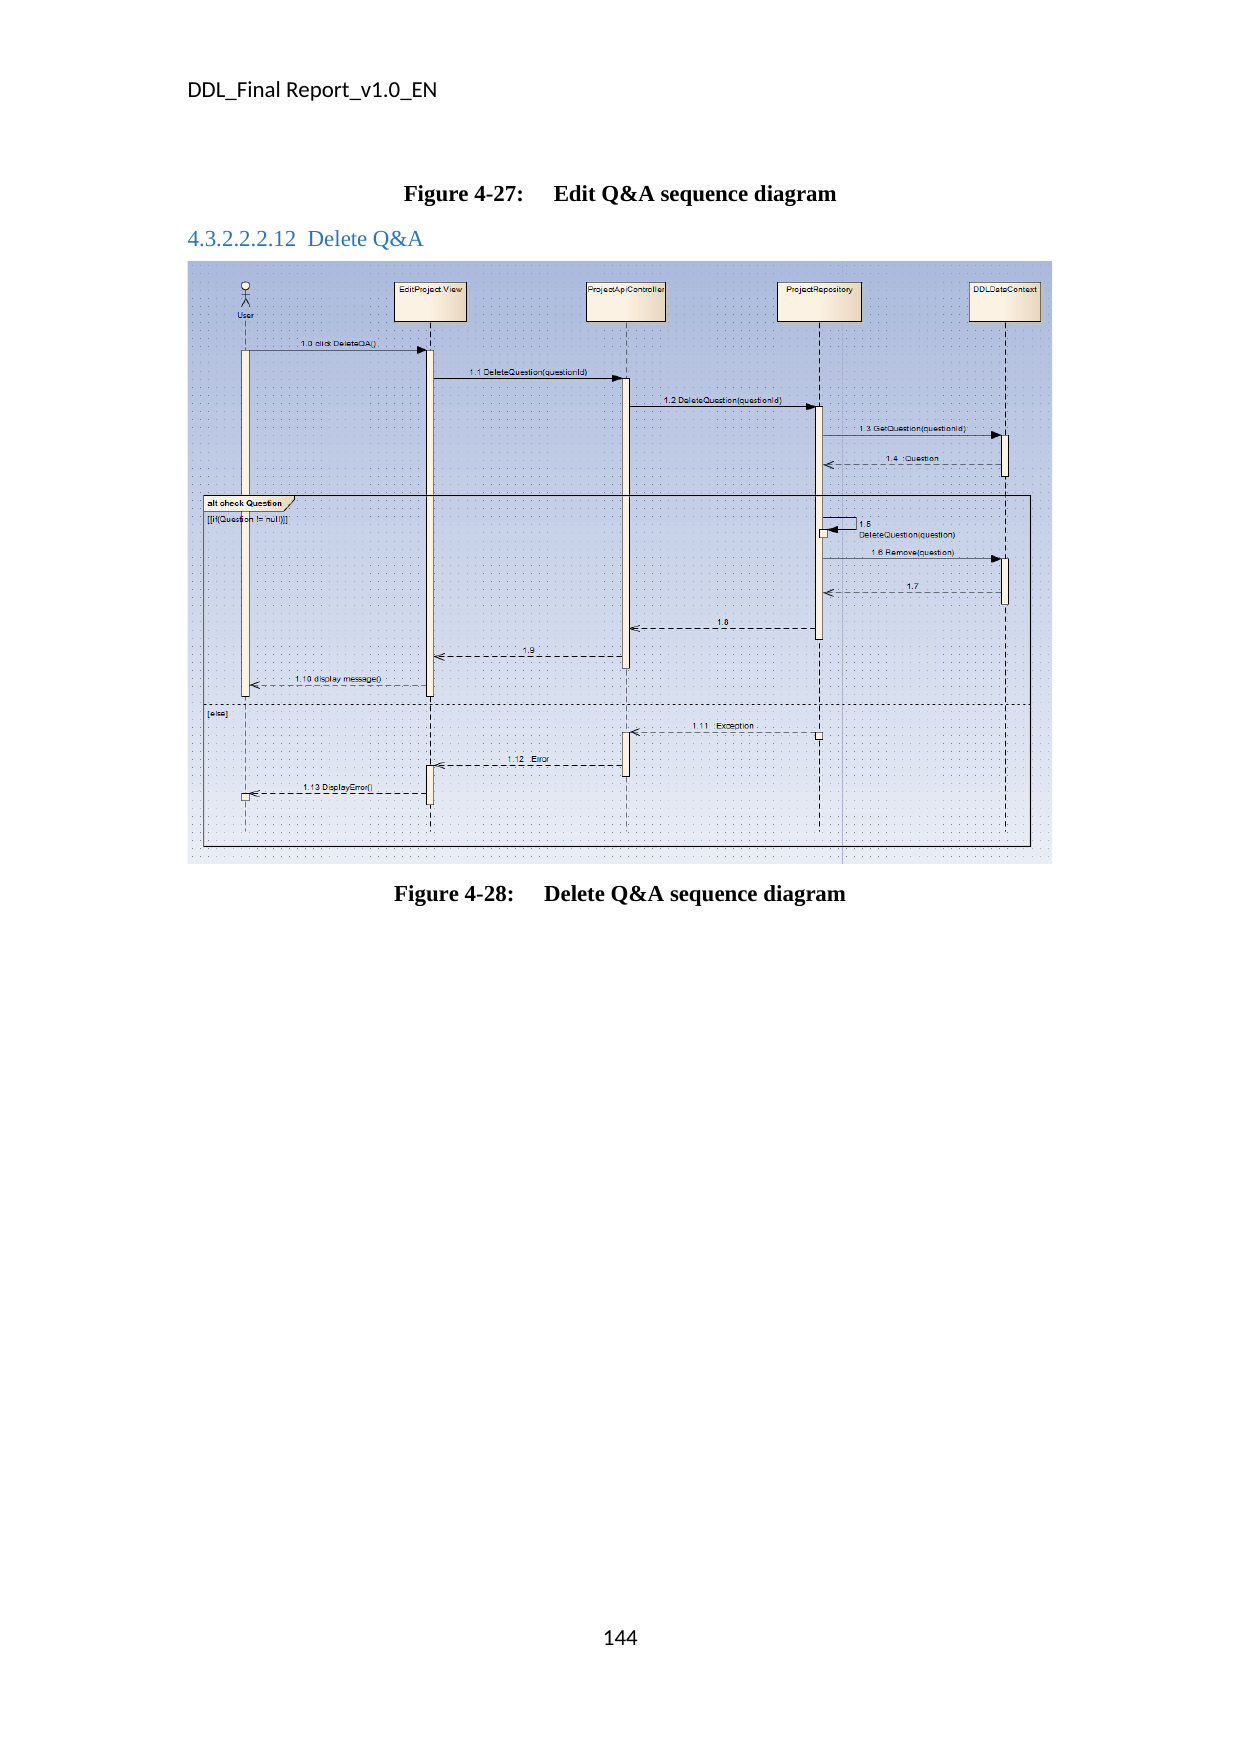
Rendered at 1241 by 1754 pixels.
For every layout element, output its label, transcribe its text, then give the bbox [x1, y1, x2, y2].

subtitle Delete Q&A [187, 225, 1053, 251]
text Edit Q&A sequence diagram [187, 180, 1053, 206]
picture [187, 261, 1053, 864]
text Delete Q&A sequence diagram [187, 880, 1053, 906]
